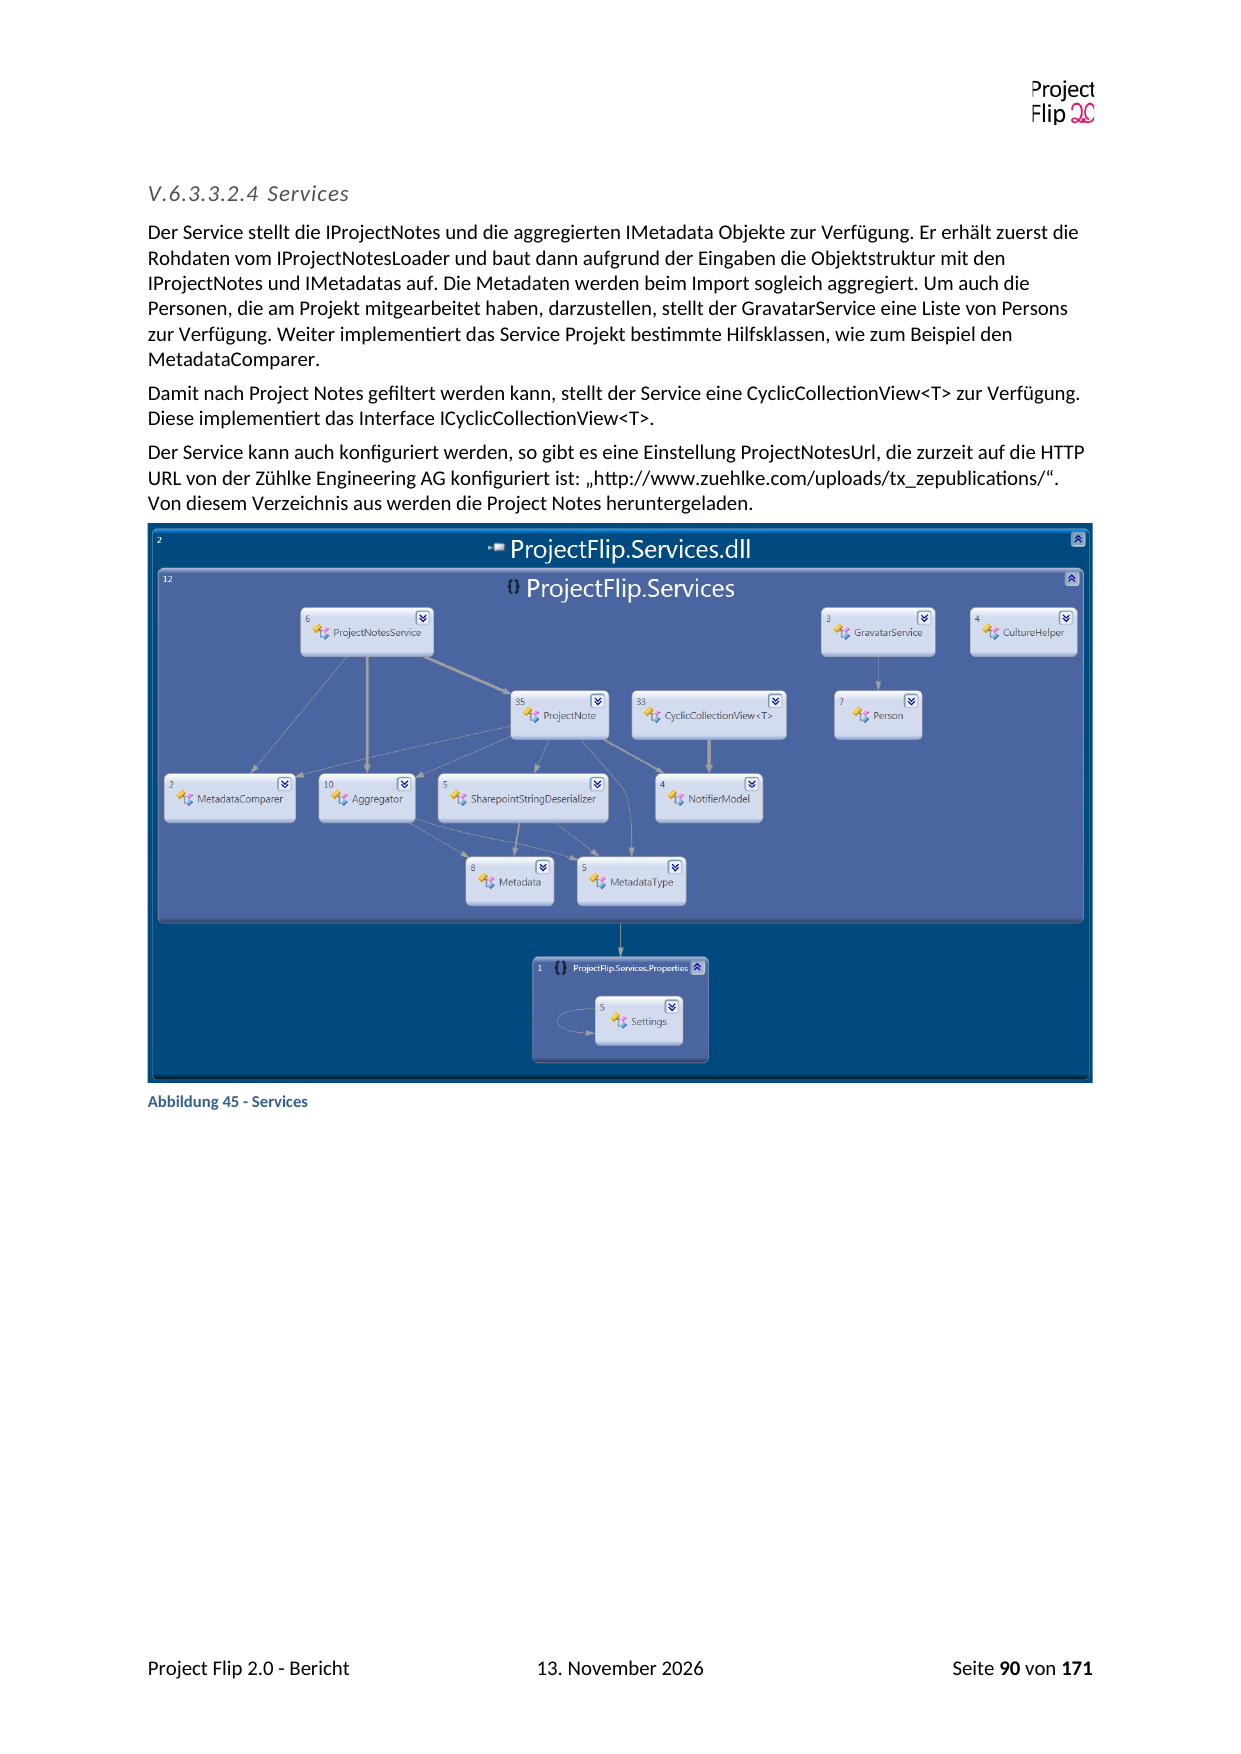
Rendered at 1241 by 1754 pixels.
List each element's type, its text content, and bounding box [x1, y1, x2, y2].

picture [147, 523, 1093, 1083]
text Der Service kann auch konfiguriert werden, so gibt es eine Einstellung ProjectNotesUrl, die zurzeit auf die HTTP URL von der Zühlke Engineering AG konfiguriert ist: „http://www.zuehlke.com/uploads/tx_zepublications/“. Von diesem Verzeichnis aus werden die Project Notes heruntergeladen. [148, 439, 1093, 516]
text Der Service stellt die IProjectNotes und die aggregierten IMetadata Objekte zur Verfügung. Er erhält zuerst die Rohdaten vom IProjectNotesLoader und baut dann aufgrund der Eingaben die Objektstruktur mit den IProjectNotes und IMetadatas auf. Die Metadaten werden beim Import sogleich aggregiert. Um auch die Personen, die am Projekt mitgearbeitet haben, darzustellen, stellt der GravatarService eine Liste von Persons zur Verfügung. Weiter implementiert das Service Projekt bestimmte Hilfsklassen, wie zum Beispiel den MetadataComparer. [148, 219, 1093, 372]
picture [1081, 79, 1097, 124]
text Abbildung 45 - Services [148, 1091, 1093, 1111]
subtitle Services [148, 179, 1093, 207]
text Damit nach Project Notes gefiltert werden kann, stellt der Service eine CyclicCollectionView<T> zur Verfügung. Diese implementiert das Interface ICyclicCollectionView<T>. [148, 380, 1093, 431]
